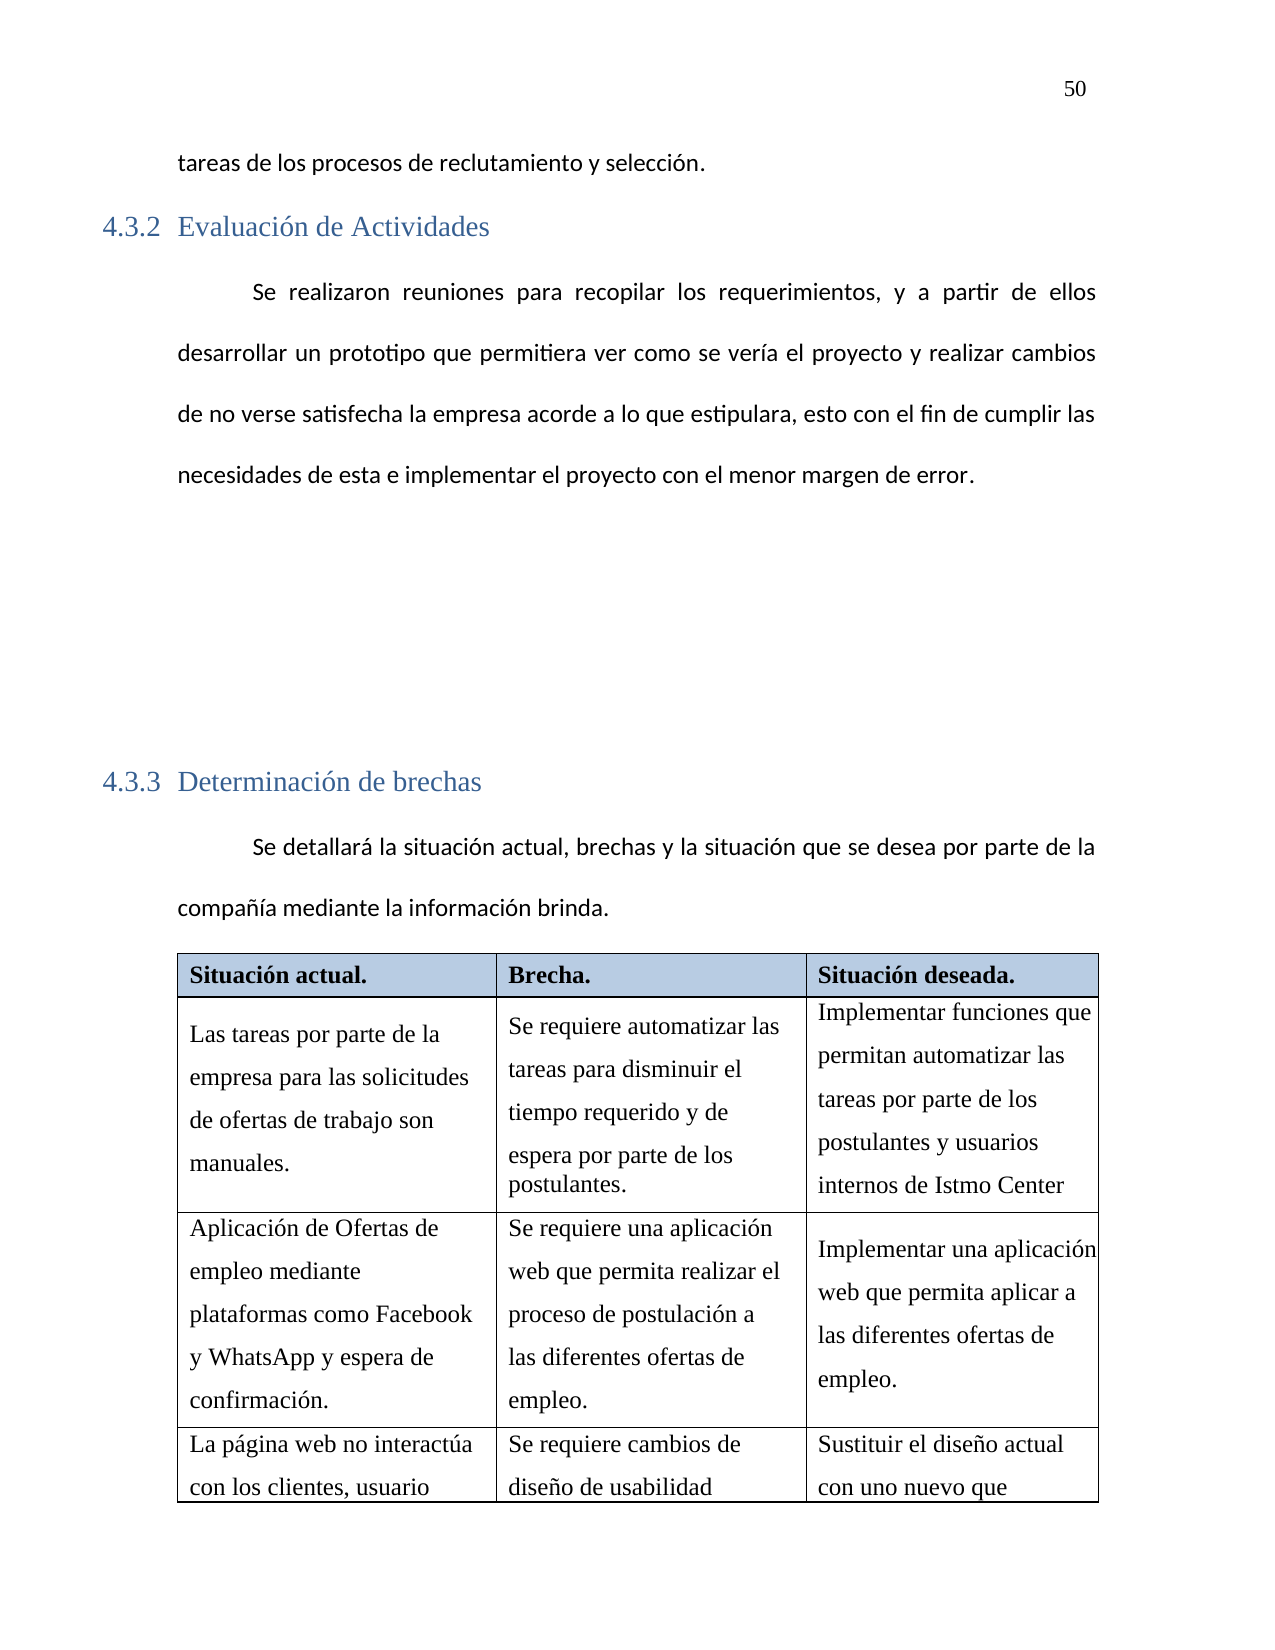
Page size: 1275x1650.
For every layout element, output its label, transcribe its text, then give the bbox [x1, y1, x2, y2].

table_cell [497, 1428, 806, 1501]
subtitle Determinación de brechas [102, 764, 1098, 798]
text Se realizaron reuniones para recopilar los requerimientos, y a partir de ellos desarrollar un prototipo que permitiera ver como se vería el proyecto y realizar cambios de no verse satisfecha la empresa acorde a lo que estipulara, esto con el fin de cumplir las necesidades de esta e implementar el proyecto con el menor margen de error. [177, 276, 1098, 489]
table_header Situación deseada. [807, 954, 1098, 996]
table_cell Se requiere automatizar las tareas para disminuir el tiempo requerido y de espera por parte de los postulantes. [497, 998, 806, 1212]
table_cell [178, 1428, 496, 1501]
table_cell Aplicación de Ofertas de empleo mediante plataformas como Facebook y WhatsApp y espera de confirmación. [178, 1213, 496, 1427]
table_cell Se requiere una aplicación web que permita realizar el proceso de postulación a las diferentes ofertas de empleo. [497, 1213, 806, 1427]
table_cell Implementar una aplicación web que permita aplicar a las diferentes ofertas de empleo. [807, 1213, 1098, 1427]
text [177, 148, 1098, 178]
table_header Brecha. [497, 954, 806, 996]
text Se detallará la situación actual, brechas y la situación que se desea por parte de la compañía mediante la información brinda. [177, 831, 1098, 923]
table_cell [807, 1428, 1098, 1501]
table_header Situación actual. [178, 954, 496, 996]
table_cell Las tareas por parte de la empresa para las solicitudes de ofertas de trabajo son manuales. [178, 998, 496, 1212]
subtitle Evaluación de Actividades [102, 209, 1098, 242]
table_cell Implementar funciones que permitan automatizar las tareas por parte de los postulantes y usuarios internos de Istmo Center [807, 998, 1098, 1212]
